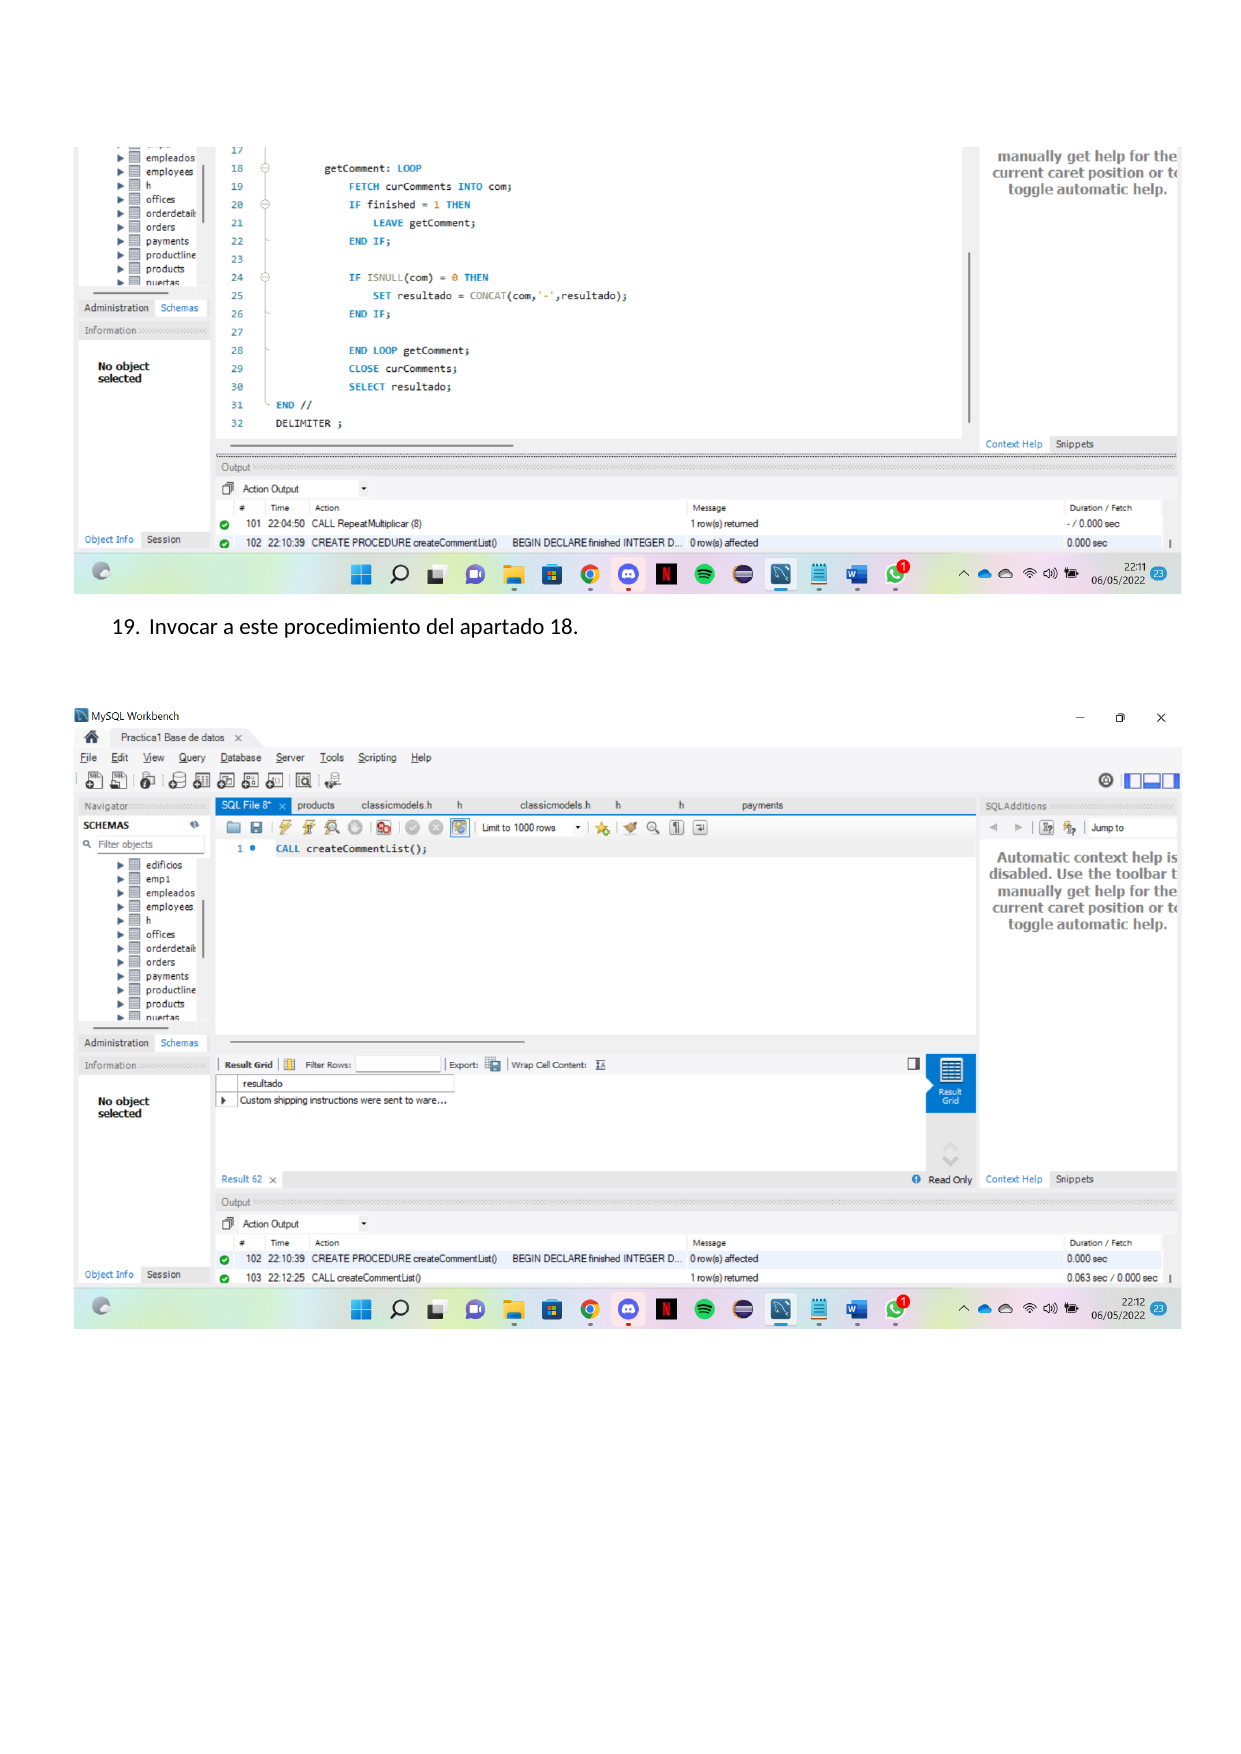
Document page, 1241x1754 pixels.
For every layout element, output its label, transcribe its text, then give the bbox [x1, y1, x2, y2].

picture [73, 147, 1182, 594]
list Invocar a este procedimiento del apartado 18. [111, 612, 1181, 640]
picture [73, 706, 1182, 1329]
